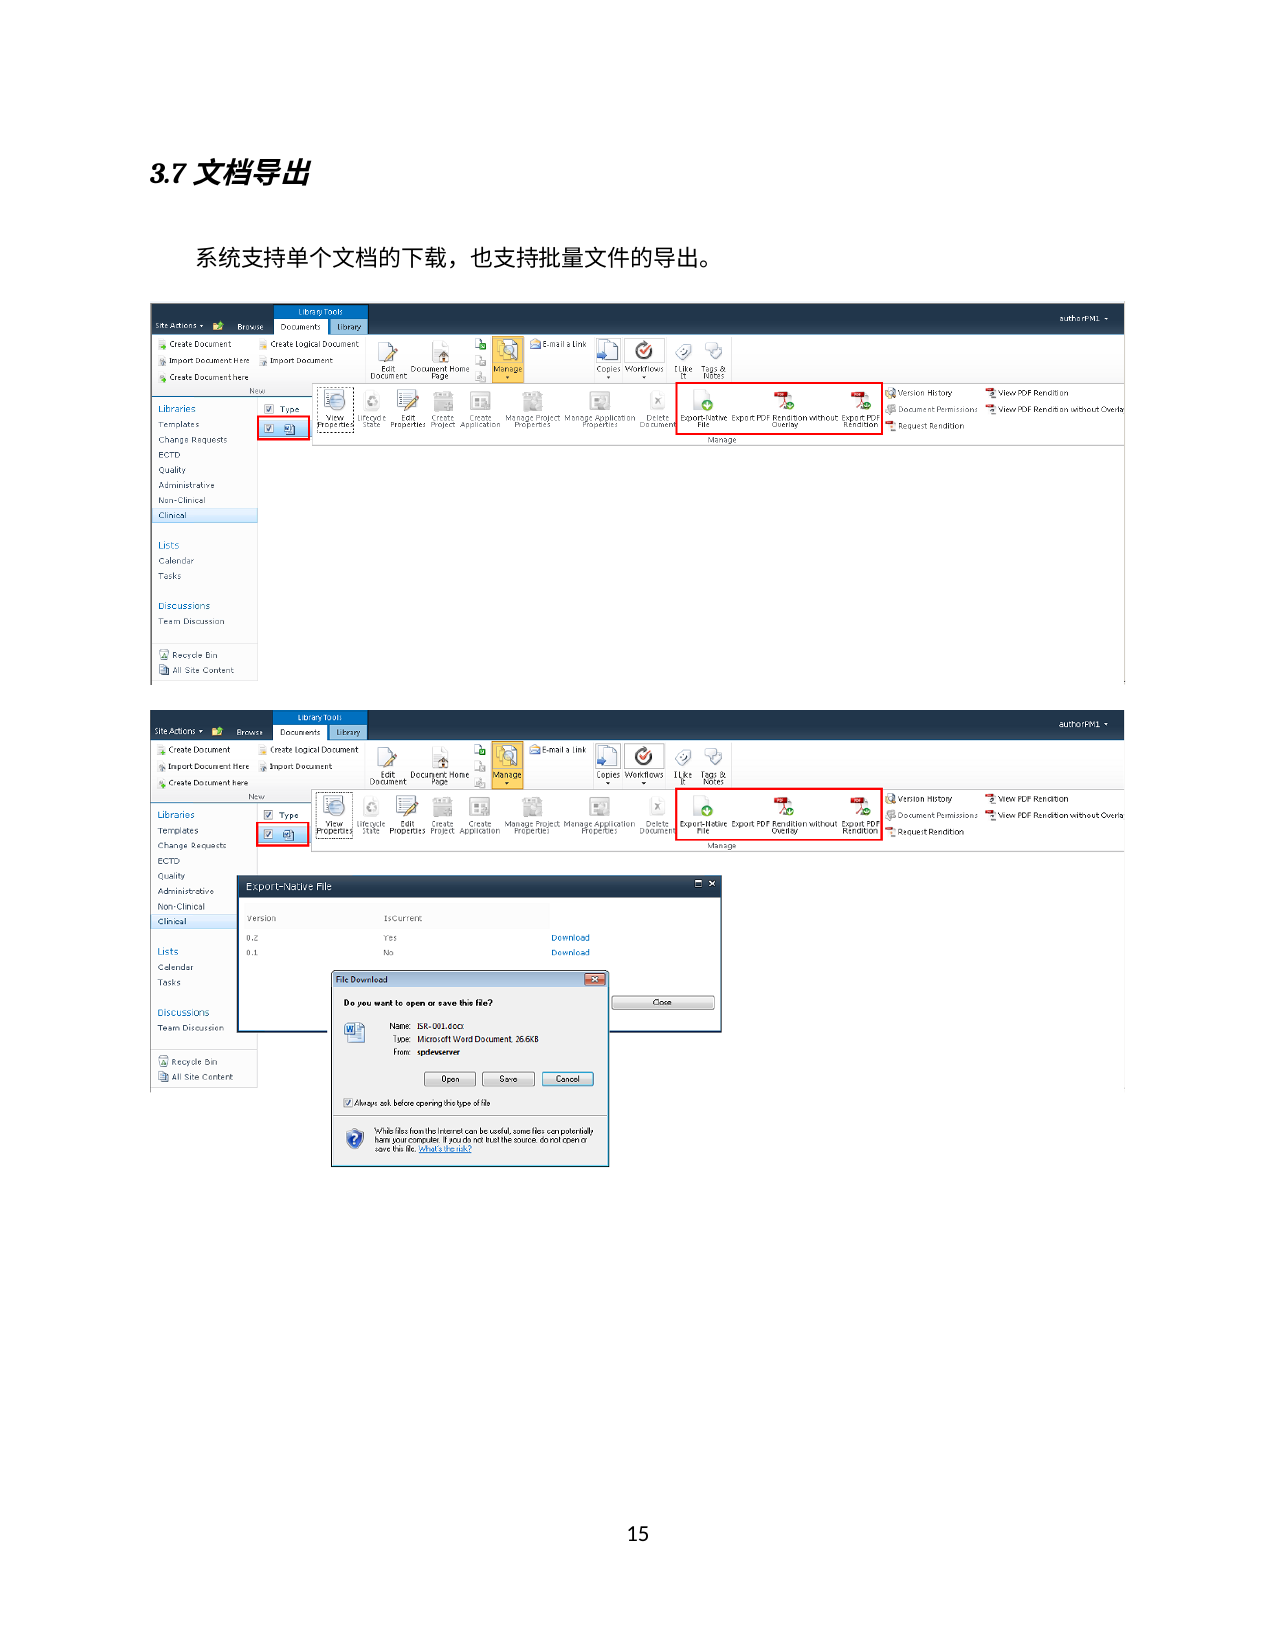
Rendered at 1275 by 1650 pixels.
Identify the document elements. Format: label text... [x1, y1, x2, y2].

picture [150, 710, 1125, 1174]
subtitle 3.7 文档导出 [150, 150, 1125, 192]
text 系统支持单个文档的下载，也支持批量文件的导出。 [150, 239, 1125, 273]
picture [150, 301, 1125, 685]
